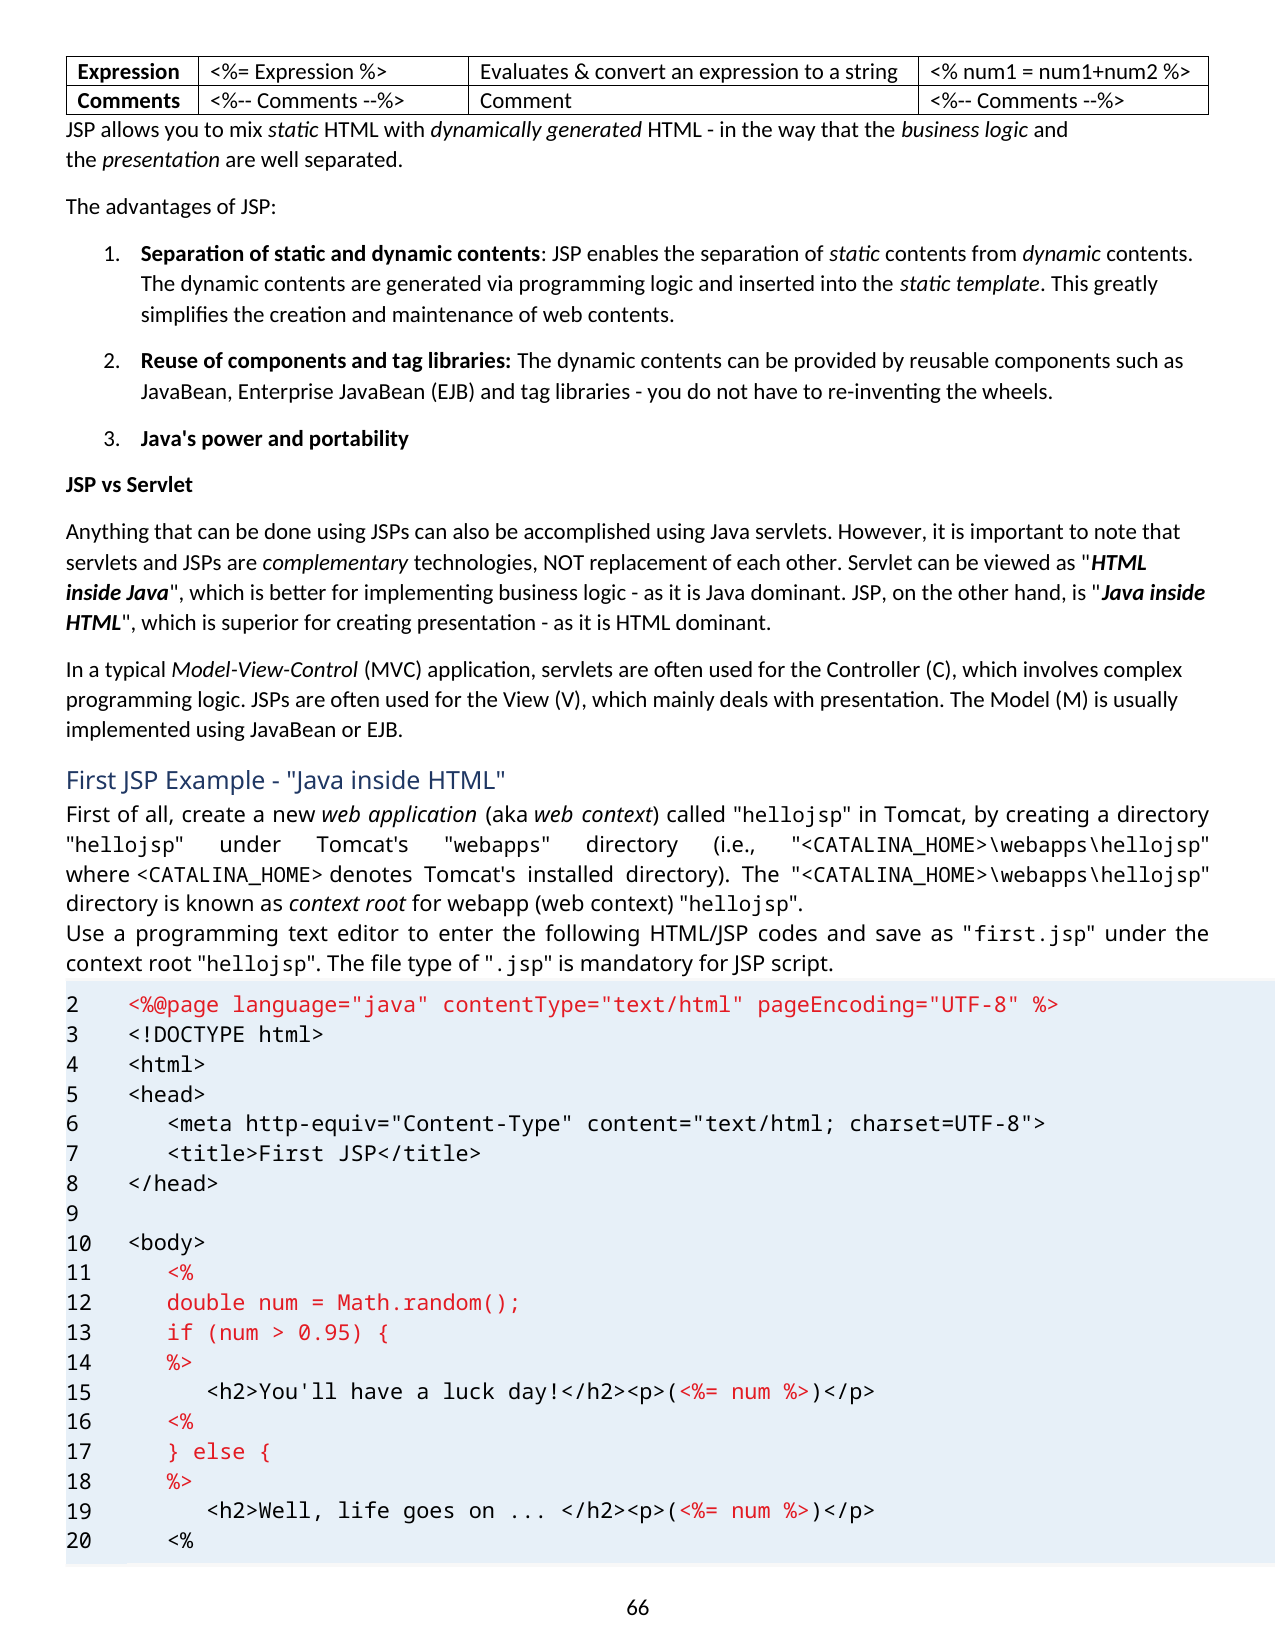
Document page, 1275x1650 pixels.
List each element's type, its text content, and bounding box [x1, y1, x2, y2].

list Java's power and portability [103, 424, 1209, 452]
text JSP vs Servlet [66, 471, 1209, 499]
table_cell <%= Expression %> [199, 57, 468, 85]
table_cell <%-- Comments --%> [199, 86, 468, 114]
text The advantages of JSP: [66, 192, 1209, 221]
subtitle First JSP Example - "Java inside HTML" [66, 762, 1209, 796]
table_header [127, 981, 1275, 1563]
text Anything that can be done using JSPs can also be accomplished using Java servlets. However, it is important to note that servlets and JSPs are complementary technologies, NOT replacement of each other. Servlet can be viewed as "HTML inside Java", which is better for implementing business logic - as it is Java dominant. JSP, on the other hand, is "Java inside HTML", which is superior for creating presentation - as it is HTML dominant. [66, 517, 1209, 636]
table_cell <% num1 = num1+num2 %> [919, 57, 1208, 85]
text JSP allows you to mix static HTML with dynamically generated HTML - in the way that the business logic and the presentation are well separated. [66, 115, 1209, 174]
table_cell Evaluates & convert an expression to a string [469, 57, 918, 85]
text Use a programming text editor to enter the following HTML/JSP codes and save as "first.jsp" under the context root "hellojsp". The file type of ".jsp" is mandatory for JSP script. [66, 918, 1209, 978]
list Separation of static and dynamic contents: JSP enables the separation of static contents from dynamic contents. The dynamic contents are generated via programming logic and inserted into the static template. This greatly simplifies the creation and maintenance of web contents. [103, 239, 1209, 328]
table_cell Expression [67, 57, 198, 85]
table_cell <%-- Comments --%> [919, 86, 1208, 114]
table_cell Comment [469, 86, 918, 114]
table_cell Comments [67, 86, 198, 114]
text First of all, create a new web application (aka web context) called "hellojsp" in Tomcat, by creating a directory "hellojsp" under Tomcat's "webapps" directory (i.e., "<CATALINA_HOME>\webapps\hellojsp" where <CATALINA_HOME> denotes Tomcat's installed directory). The "<CATALINA_HOME>\webapps\hellojsp" directory is known as context root for webapp (web context) "hellojsp". [66, 799, 1209, 918]
list Reuse of components and tag libraries: The dynamic contents can be provided by reusable components such as JavaBean, Enterprise JavaBean (EJB) and tag libraries - you do not have to re-inventing the wheels. [103, 347, 1209, 405]
text In a typical Model-View-Control (MVC) application, servlets are often used for the Controller (C), which involves complex programming logic. JSPs are often used for the View (V), which mainly deals with presentation. The Model (M) is usually implemented using JavaBean or EJB. [66, 655, 1209, 743]
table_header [66, 981, 127, 1564]
